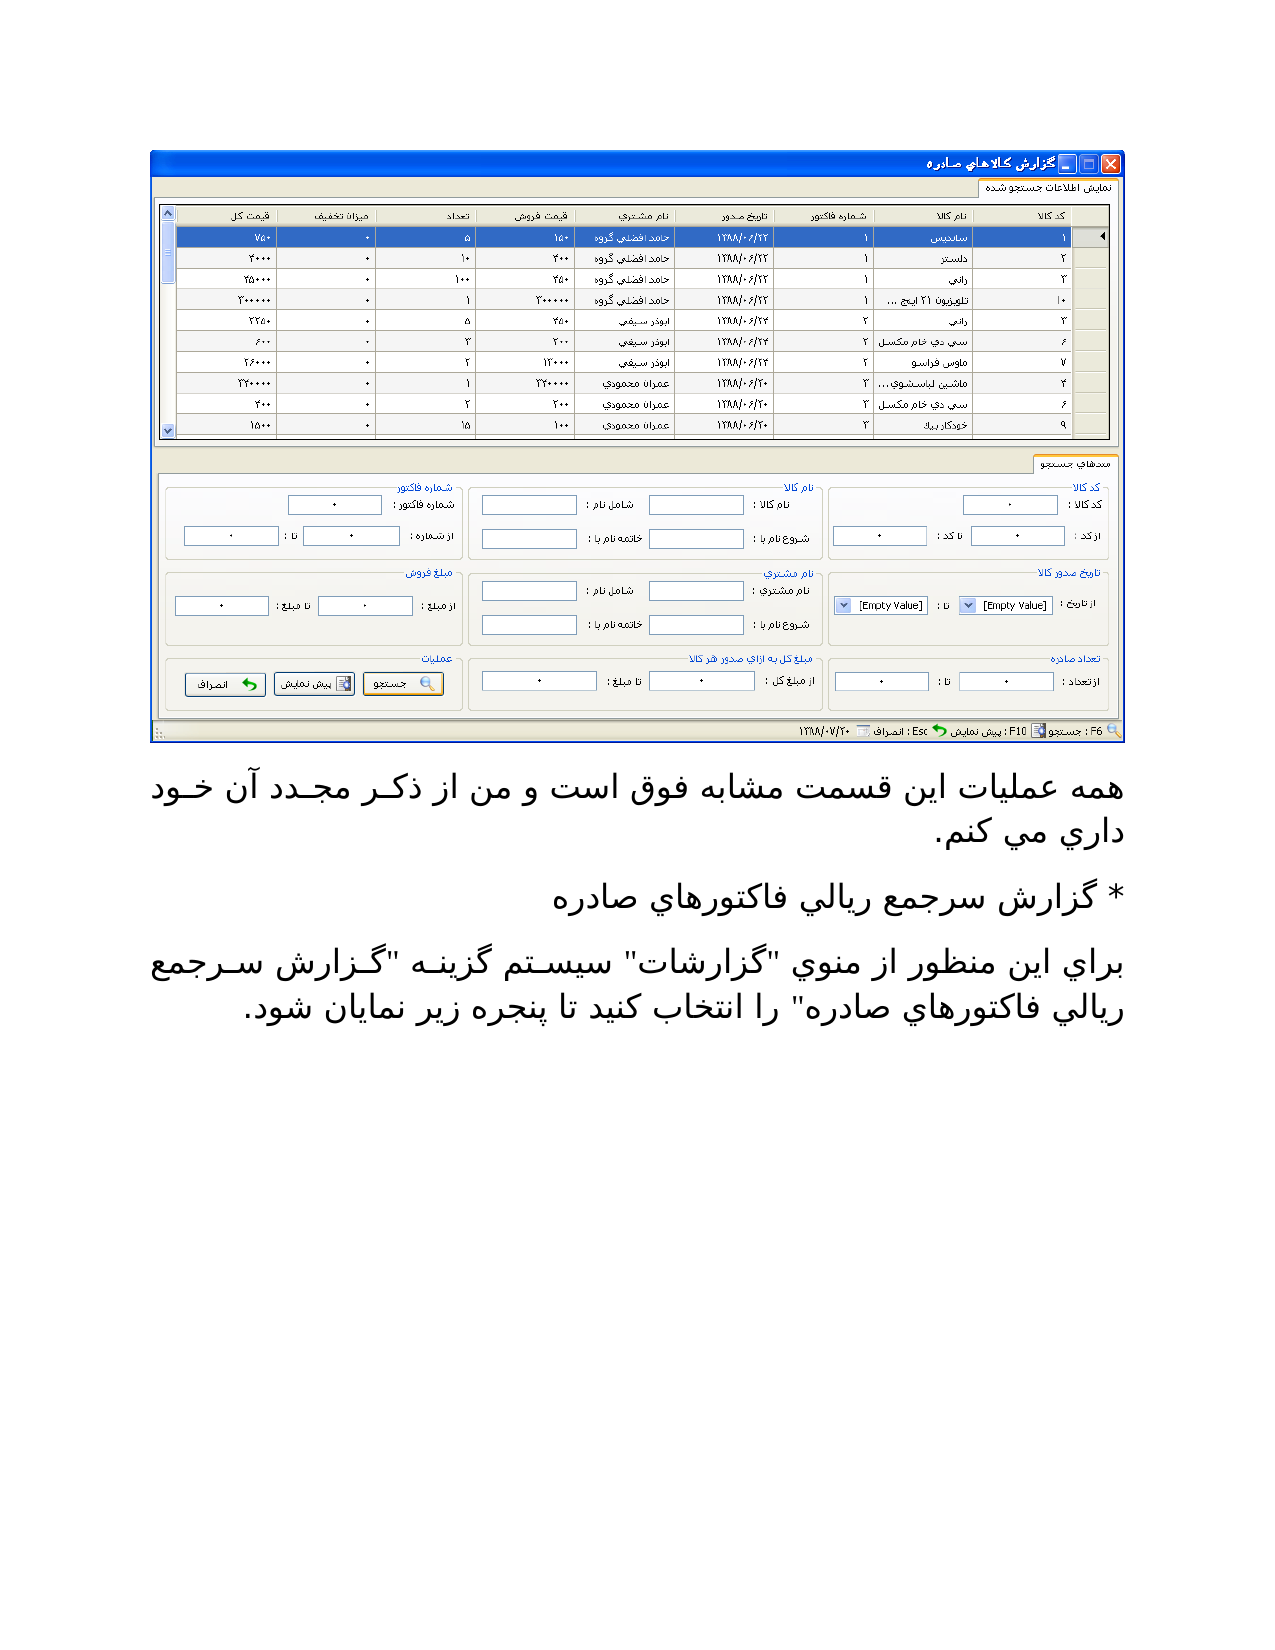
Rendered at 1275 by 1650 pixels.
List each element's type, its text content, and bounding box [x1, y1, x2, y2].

picture [150, 150, 1125, 743]
text همه عمليات اين قسمت مشابه فوق است و من از ذكر مجدد آن خود داري مي كنم. [150, 767, 1125, 851]
text براي اين منظور از منوي "گزارشات" سيستم گزينه "گزارش سرجمع ريالي فاكتورهاي صادره" را انتخاب كنيد تا پنجره زير نمايان شود. [150, 943, 1125, 1026]
text * گزارش سرجمع ريالي فاكتورهاي صادره [150, 877, 1125, 916]
